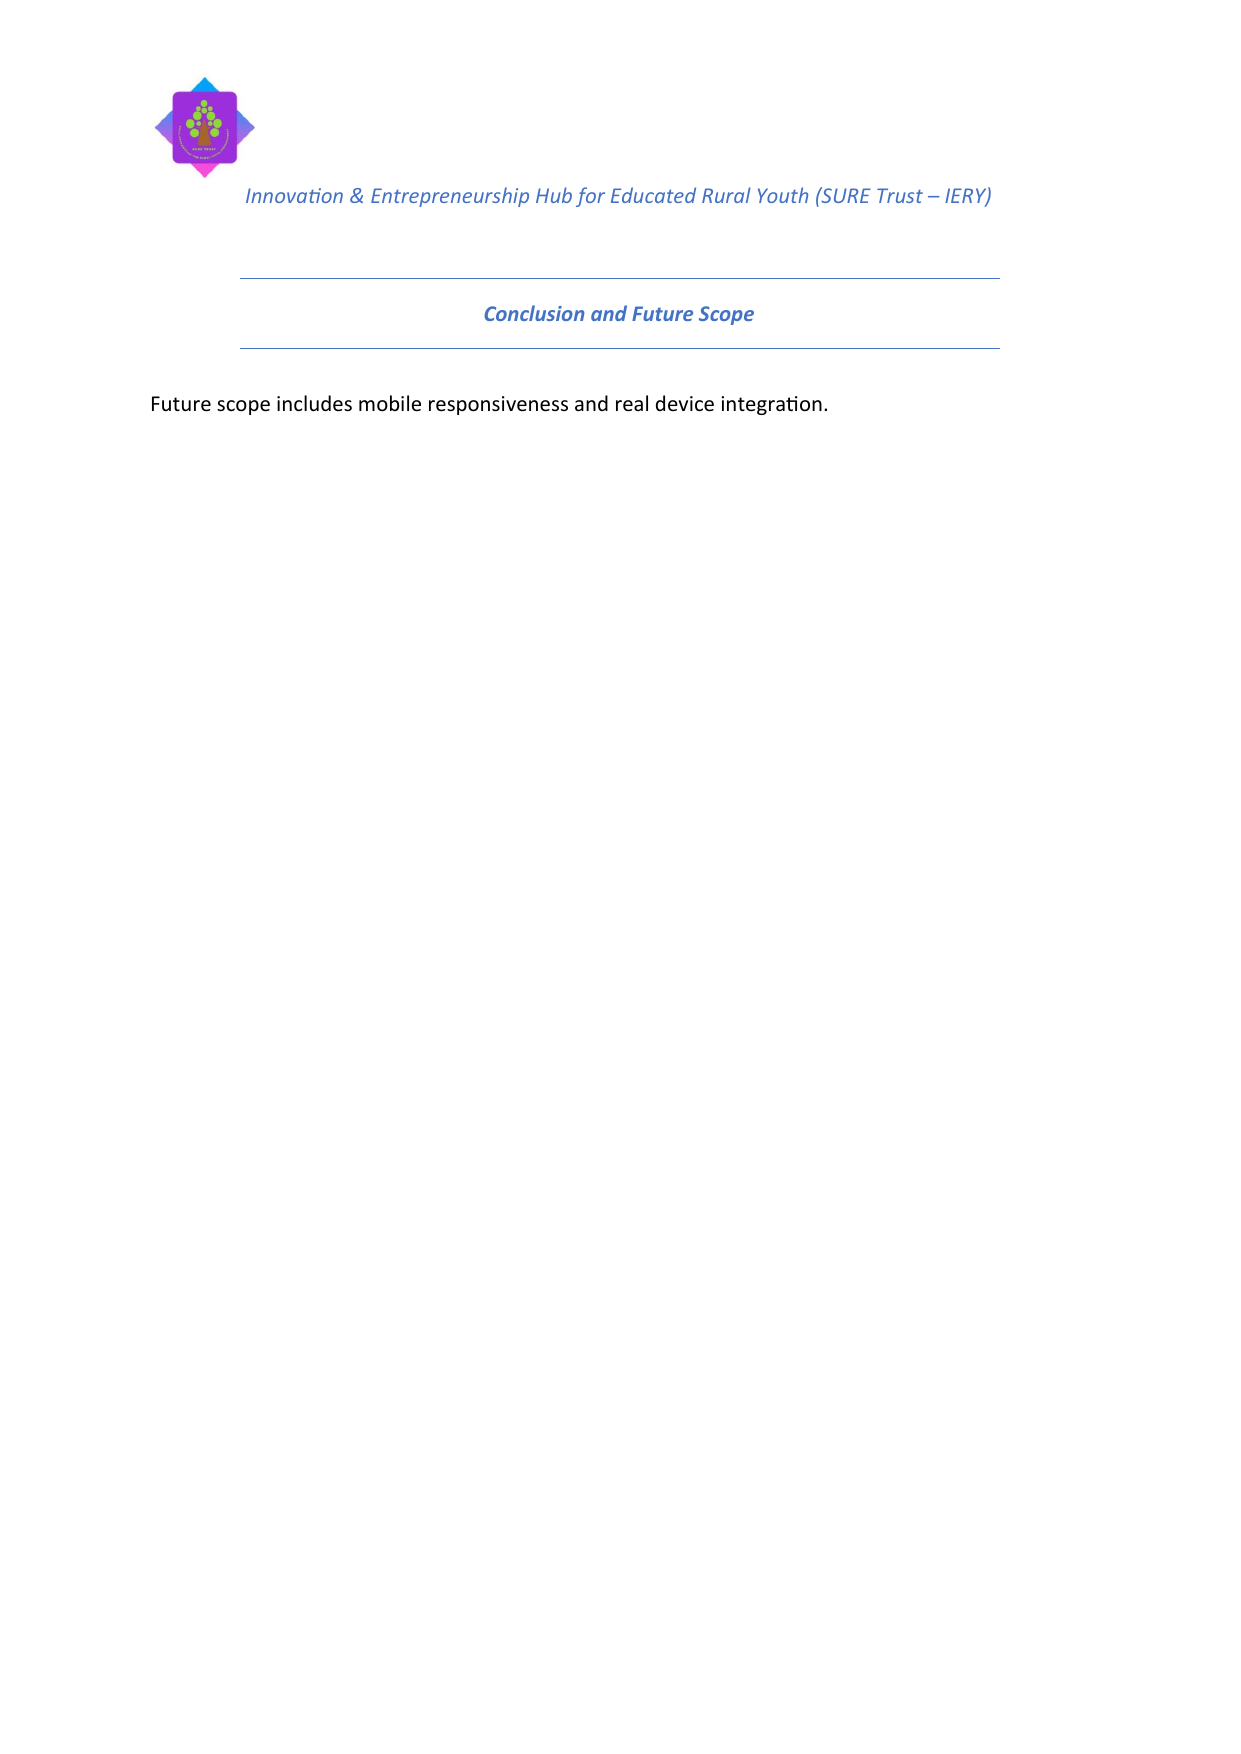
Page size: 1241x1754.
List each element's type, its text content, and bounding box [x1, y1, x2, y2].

text Future scope includes mobile responsiveness and real device integration. [150, 389, 1090, 417]
text Conclusion and Future Scope [240, 279, 1000, 348]
picture [150, 73, 258, 182]
